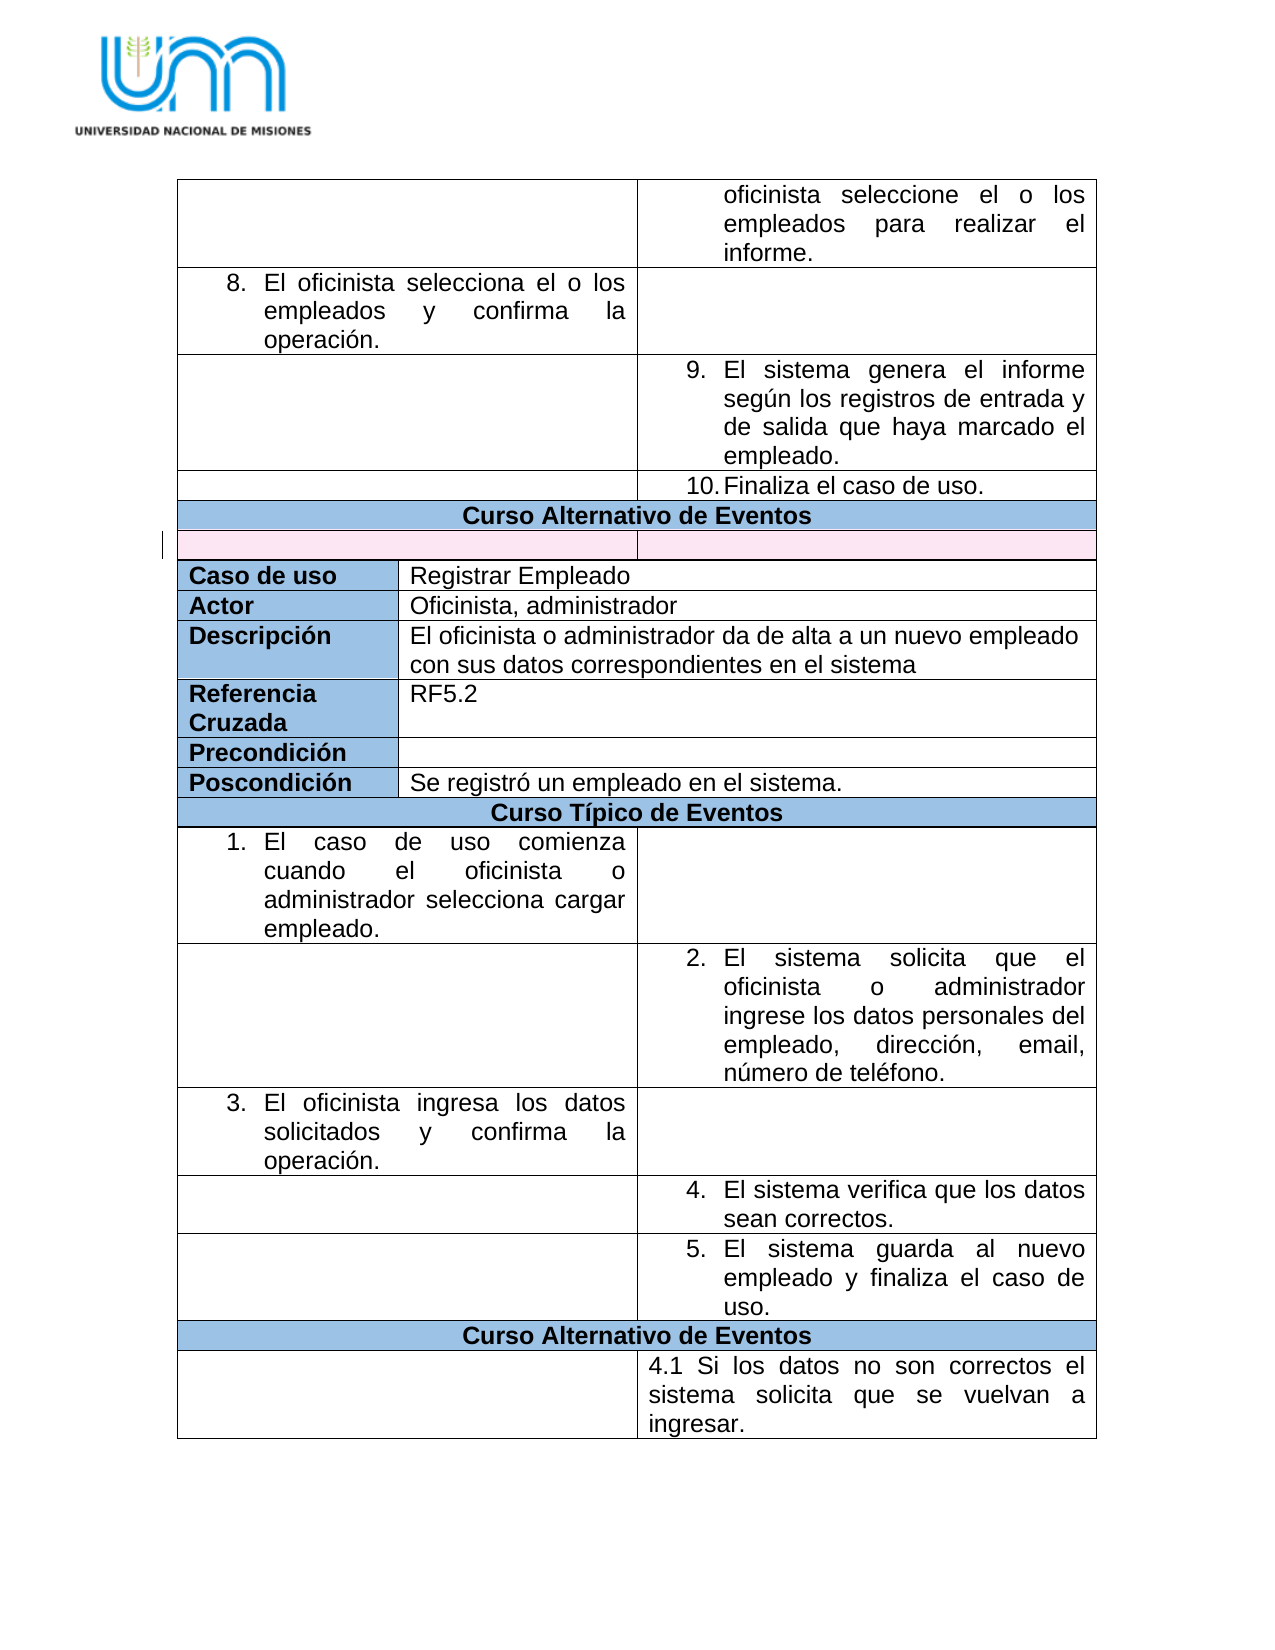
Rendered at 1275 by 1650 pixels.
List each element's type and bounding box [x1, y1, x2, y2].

table_cell [399, 680, 1096, 737]
table_cell [638, 828, 1096, 942]
table_cell [638, 268, 1096, 354]
table_cell [638, 944, 1096, 1087]
table_cell [638, 355, 1096, 470]
table_cell [178, 1176, 637, 1233]
table_cell [178, 738, 398, 767]
table_cell [178, 1321, 1096, 1350]
table_cell [178, 621, 398, 678]
table_cell [399, 621, 1096, 678]
table_cell [178, 501, 1096, 529]
table_cell [638, 1234, 1096, 1320]
table_cell [178, 768, 398, 797]
table_cell [178, 355, 637, 470]
table_cell [399, 768, 1096, 797]
table_cell [178, 1234, 637, 1320]
table_cell [178, 680, 398, 737]
table_cell [638, 471, 1096, 500]
table_cell [399, 738, 1096, 767]
table_cell [178, 471, 637, 500]
table_cell [178, 268, 637, 354]
table_header [399, 561, 1096, 590]
picture [65, 32, 322, 138]
table_cell [638, 1351, 1096, 1437]
table_cell [399, 591, 1096, 620]
table_cell [178, 798, 1096, 826]
table_cell [638, 1088, 1096, 1174]
table_cell [638, 1176, 1096, 1233]
table_cell [178, 1351, 637, 1437]
table_cell [178, 1088, 637, 1174]
table_cell [638, 180, 1096, 267]
table_header [178, 561, 398, 590]
table_cell [178, 591, 398, 620]
table_cell [178, 828, 637, 942]
table_cell [178, 180, 637, 267]
table_cell [178, 944, 637, 1087]
